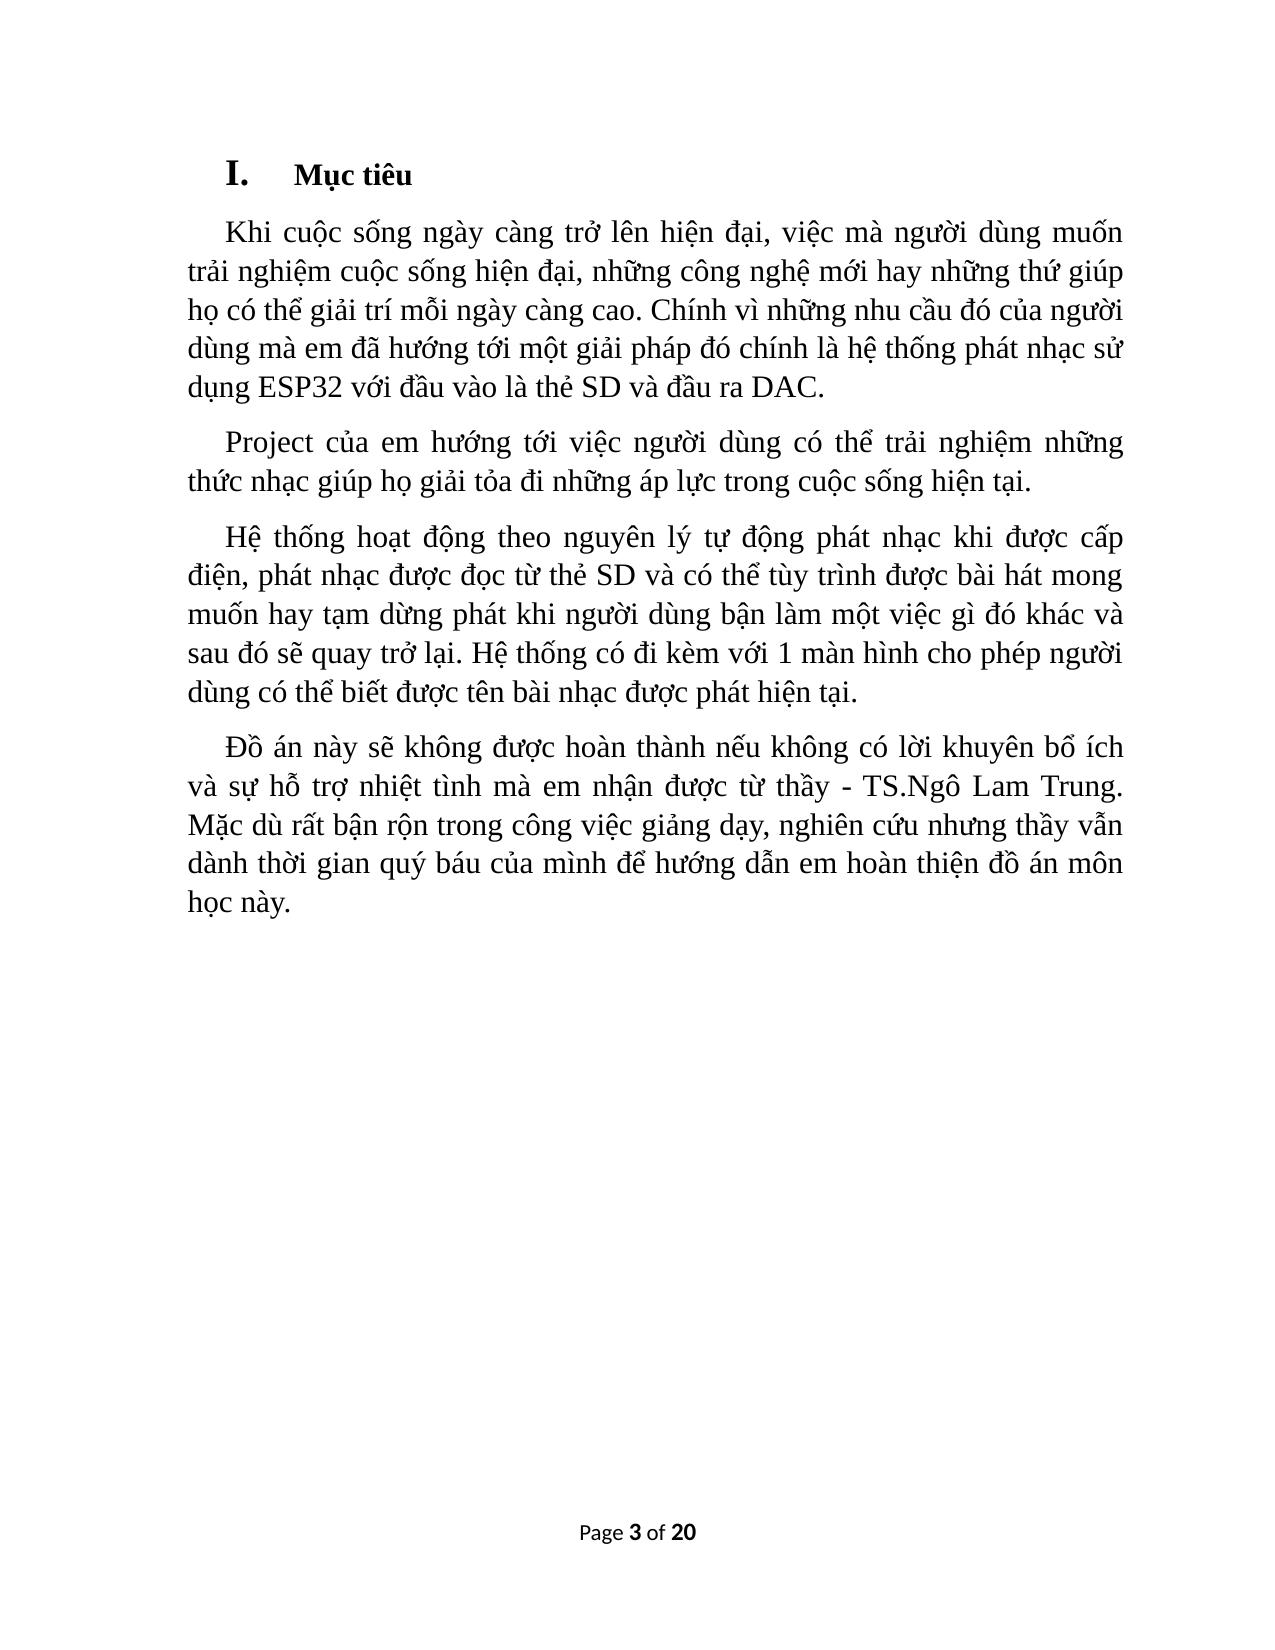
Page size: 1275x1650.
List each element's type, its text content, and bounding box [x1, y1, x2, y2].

text Khi cuộc sống ngày càng trở lên hiện đại, việc mà người dùng muốn trải nghiệm cuộc sống hiện đại, những công nghệ mới hay những thứ giúp họ có thể giải trí mỗi ngày càng cao. Chính vì những nhu cầu đó của người dùng mà em đã hướng tới một giải pháp đó chính là hệ thống phát nhạc sử dụng ESP32 với đầu vào là thẻ SD và đầu ra DAC. [187, 213, 1125, 404]
text Đồ án này sẽ không được hoàn thành nếu không có lời khuyên bổ ích và sự hỗ trợ nhiệt tình mà em nhận được từ thầy - TS.Ngô Lam Trung. Mặc dù rất bận rộn trong công việc giảng dạy, nghiên cứu nhưng thầy vẫn dành thời gian quý báu của mình để hướng dẫn em hoàn thiện đồ án môn học này. [187, 728, 1125, 919]
text Hệ thống hoạt động theo nguyên lý tự động phát nhạc khi được cấp điện, phát nhạc được đọc từ thẻ SD và có thể tùy trình được bài hát mong muốn hay tạm dừng phát khi người dùng bận làm một việc gì đó khác và sau đó sẽ quay trở lại. Hệ thống có đi kèm với 1 màn hình cho phép người dùng có thể biết được tên bài nhạc được phát hiện tại. [187, 518, 1125, 709]
list Mục tiêu [225, 150, 1125, 193]
text Project của em hướng tới việc người dùng có thể trải nghiệm những thức nhạc giúp họ giải tỏa đi những áp lực trong cuộc sống hiện tại. [187, 424, 1125, 498]
